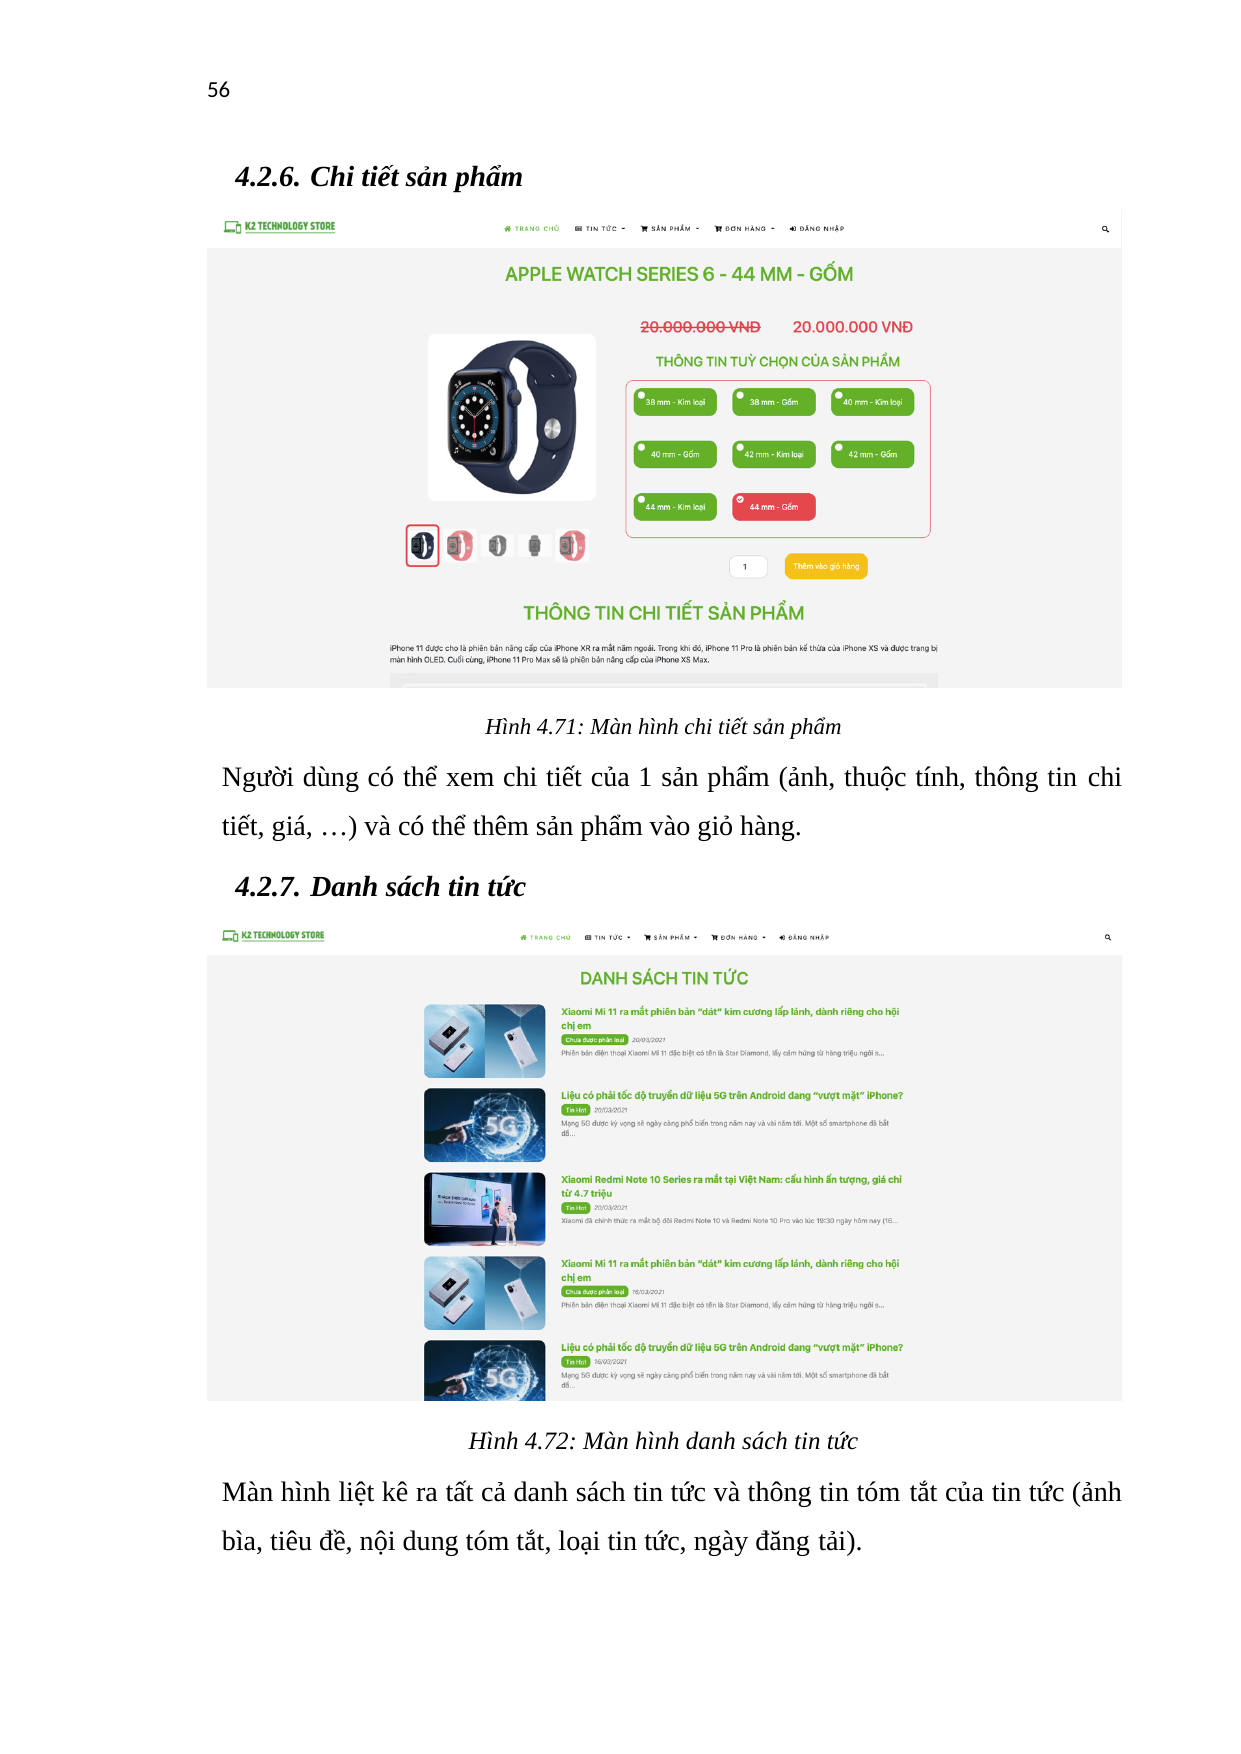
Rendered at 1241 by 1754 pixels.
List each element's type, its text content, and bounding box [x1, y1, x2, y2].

picture [206, 920, 1123, 1401]
picture [206, 209, 1122, 688]
text Màn hình liệt kê ra tất cả danh sách tin tức và thông tin tóm tắt của tin tức (ảnh bìa, tiêu đề, nội dung tóm tắt, loại tin tức, ngày đăng tải). [222, 1475, 1122, 1556]
text Người dùng có thể xem chi tiết của 1 sản phẩm (ảnh, thuộc tính, thông tin chi tiết, giá, …) và có thể thêm sản phẩm vào giỏ hàng. [222, 760, 1122, 841]
subtitle Chi tiết sản phẩm [235, 159, 1122, 193]
subtitle Danh sách tin tức [235, 869, 1122, 903]
